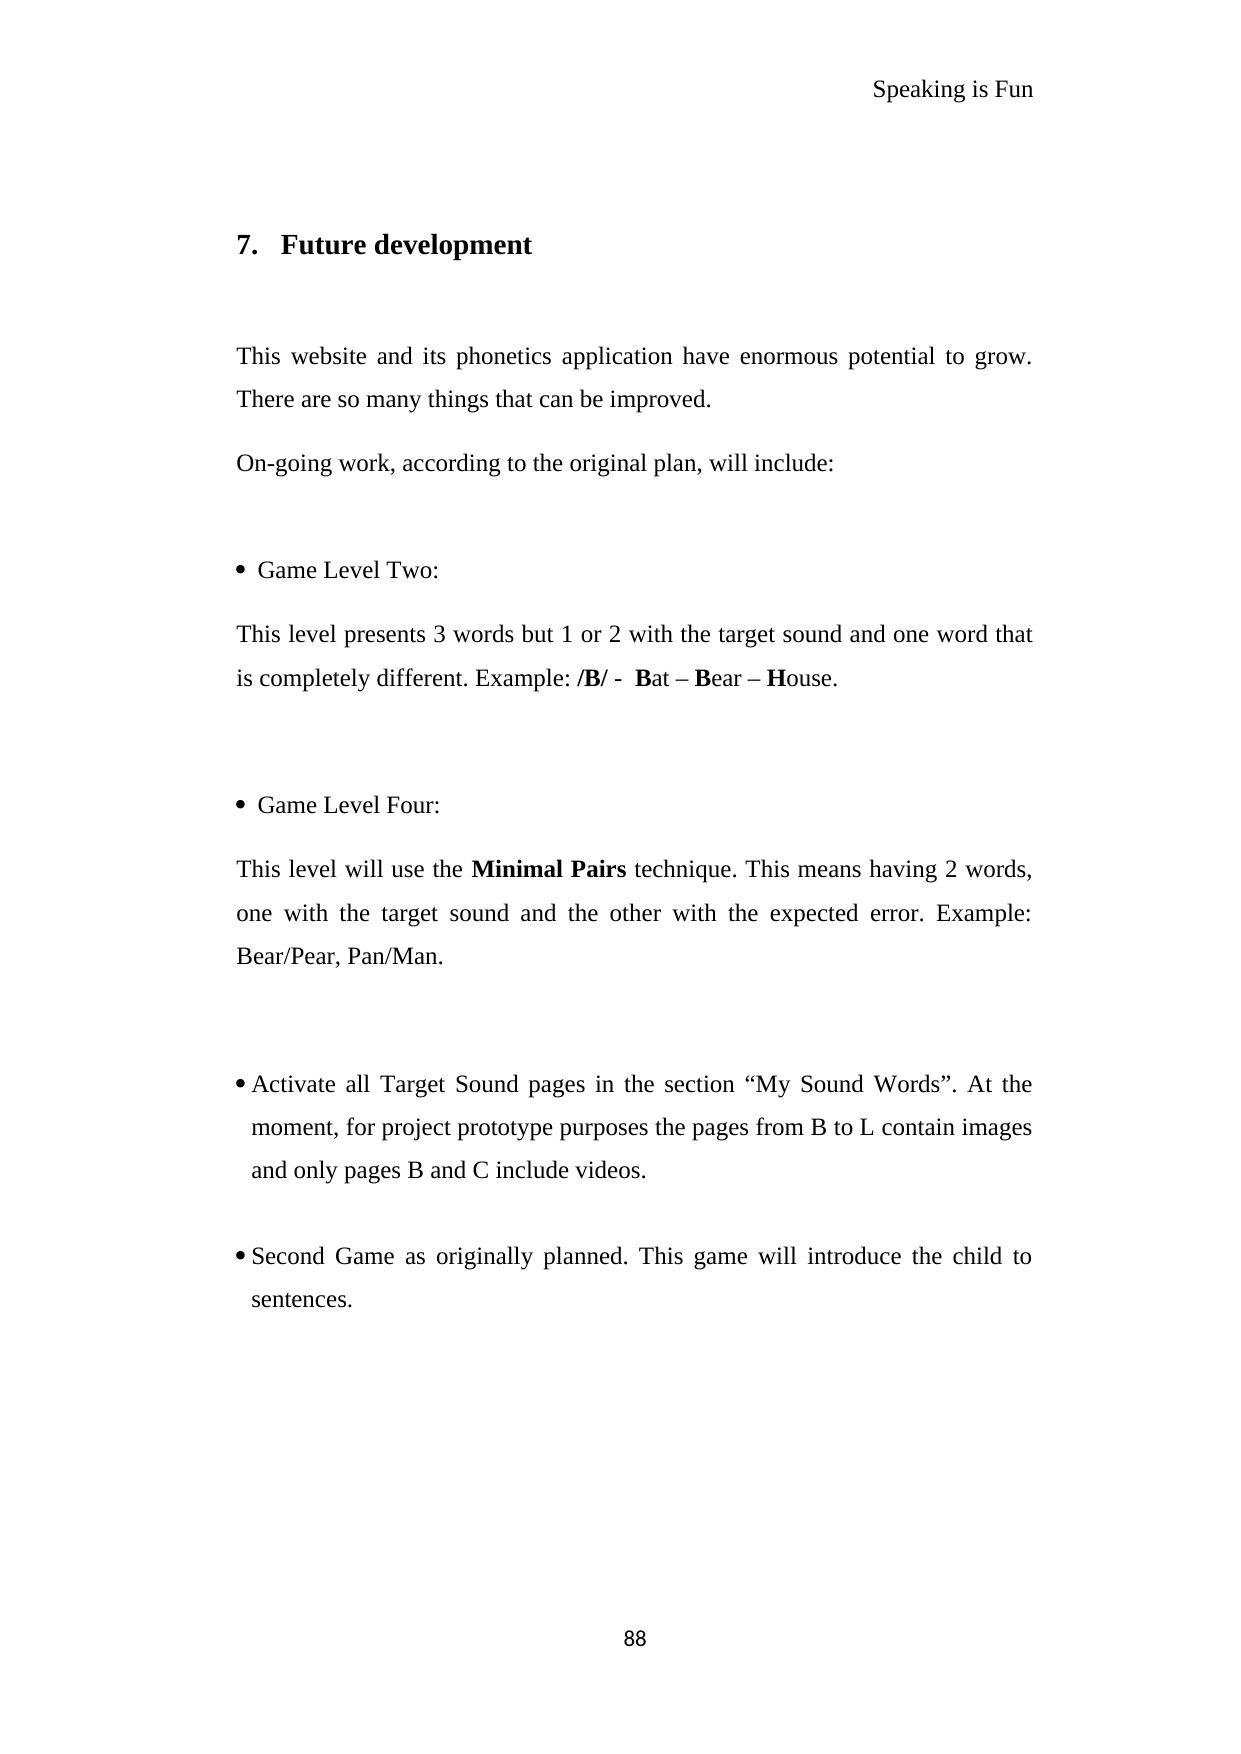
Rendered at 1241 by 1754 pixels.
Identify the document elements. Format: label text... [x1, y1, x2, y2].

list Activate all Target Sound pages in the section “My Sound Words”. At the moment, for project prototype purposes the pages from B to L contain images and only pages B and C include videos. [236, 1069, 1033, 1184]
list Second Game as originally planned. This game will introduce the child to sentences. [236, 1241, 1033, 1313]
subtitle Future development [236, 227, 1033, 261]
text This level presents 3 words but 1 or 2 with the target sound and one word that is completely different. Example: /B/ - Bat – Bear – House. [236, 619, 1033, 691]
text This level will use the Minimal Pairs technique. This means having 2 words, one with the target sound and the other with the expected error. Example: Bear/Pear, Pan/Man. [236, 854, 1033, 969]
text On-going work, according to the original plan, will include: [236, 448, 1033, 477]
list Game Level Four: [236, 791, 1033, 819]
list Game Level Two: [236, 556, 1033, 584]
text This website and its phonetics application have enormous potential to grow. There are so many things that can be improved. [236, 341, 1033, 413]
